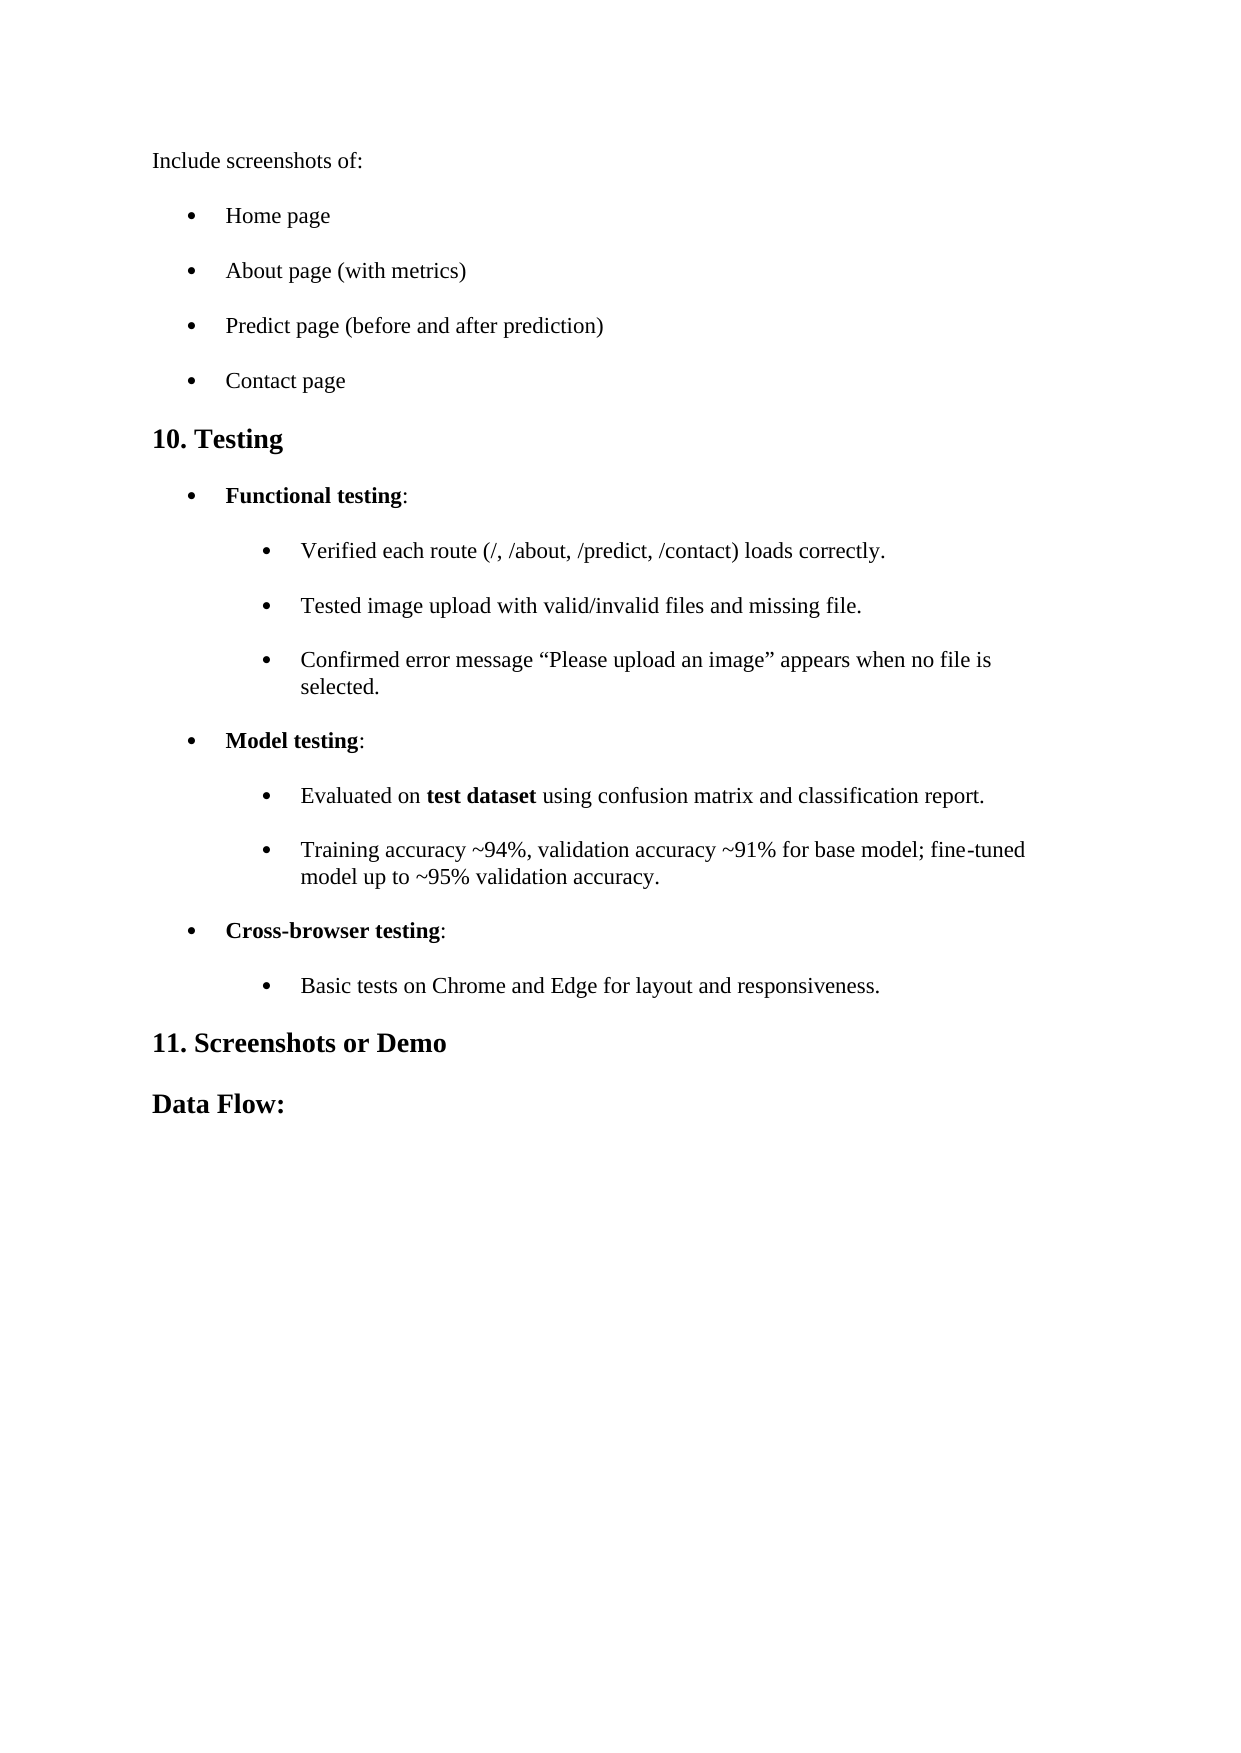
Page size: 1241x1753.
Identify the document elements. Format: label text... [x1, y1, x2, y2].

text 10. Testing [152, 422, 1059, 454]
list Training accuracy ~94%, validation accuracy ~91% for base model; fine-tuned model up to ~95% validation accuracy. [263, 836, 1059, 889]
list Verified each route (/, /about, /predict, /contact) loads correctly. [263, 537, 1059, 563]
list Model testing: [188, 727, 1059, 754]
list Cross-browser testing: [188, 917, 1059, 944]
list Predict page (before and after prediction) [188, 312, 1059, 338]
list Contact page [188, 367, 1059, 393]
list Basic tests on Chrome and Edge for layout and responsiveness. [263, 972, 1059, 998]
list Tested image upload with valid/invalid files and missing file. [263, 592, 1059, 618]
list About page (with metrics) [188, 257, 1059, 284]
list Home page [188, 202, 1059, 229]
list Confirmed error message “Please upload an image” appears when no file is selected. [263, 646, 1059, 699]
list Evaluated on test dataset using confusion matrix and classification report. [263, 782, 1059, 808]
text Data Flow: [152, 1087, 1059, 1119]
list Functional testing: [188, 483, 1059, 509]
text Include screenshots of: [152, 147, 1059, 174]
text 11. Screenshots or Demo [152, 1027, 1059, 1059]
